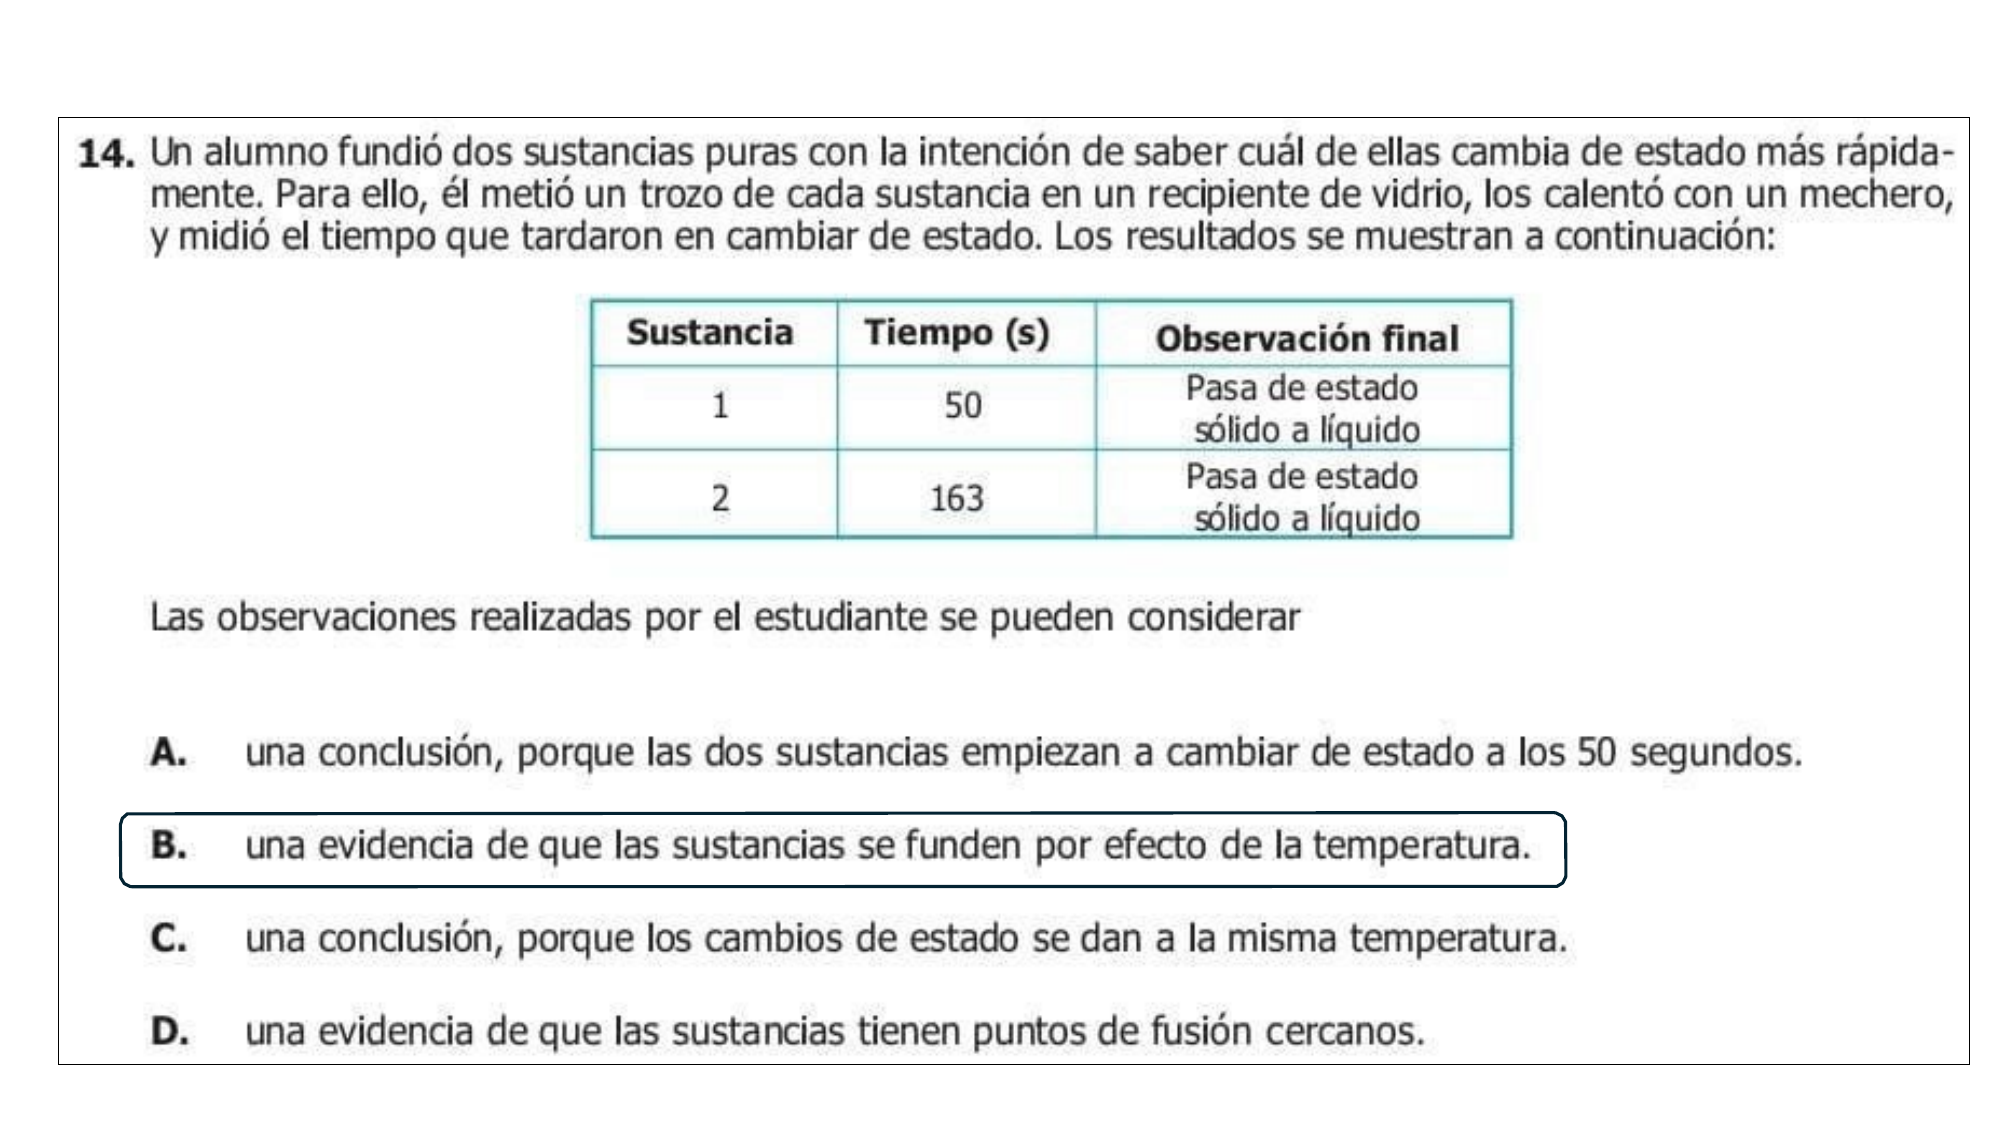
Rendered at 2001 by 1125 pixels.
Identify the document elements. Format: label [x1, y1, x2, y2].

picture [59, 118, 1969, 1064]
